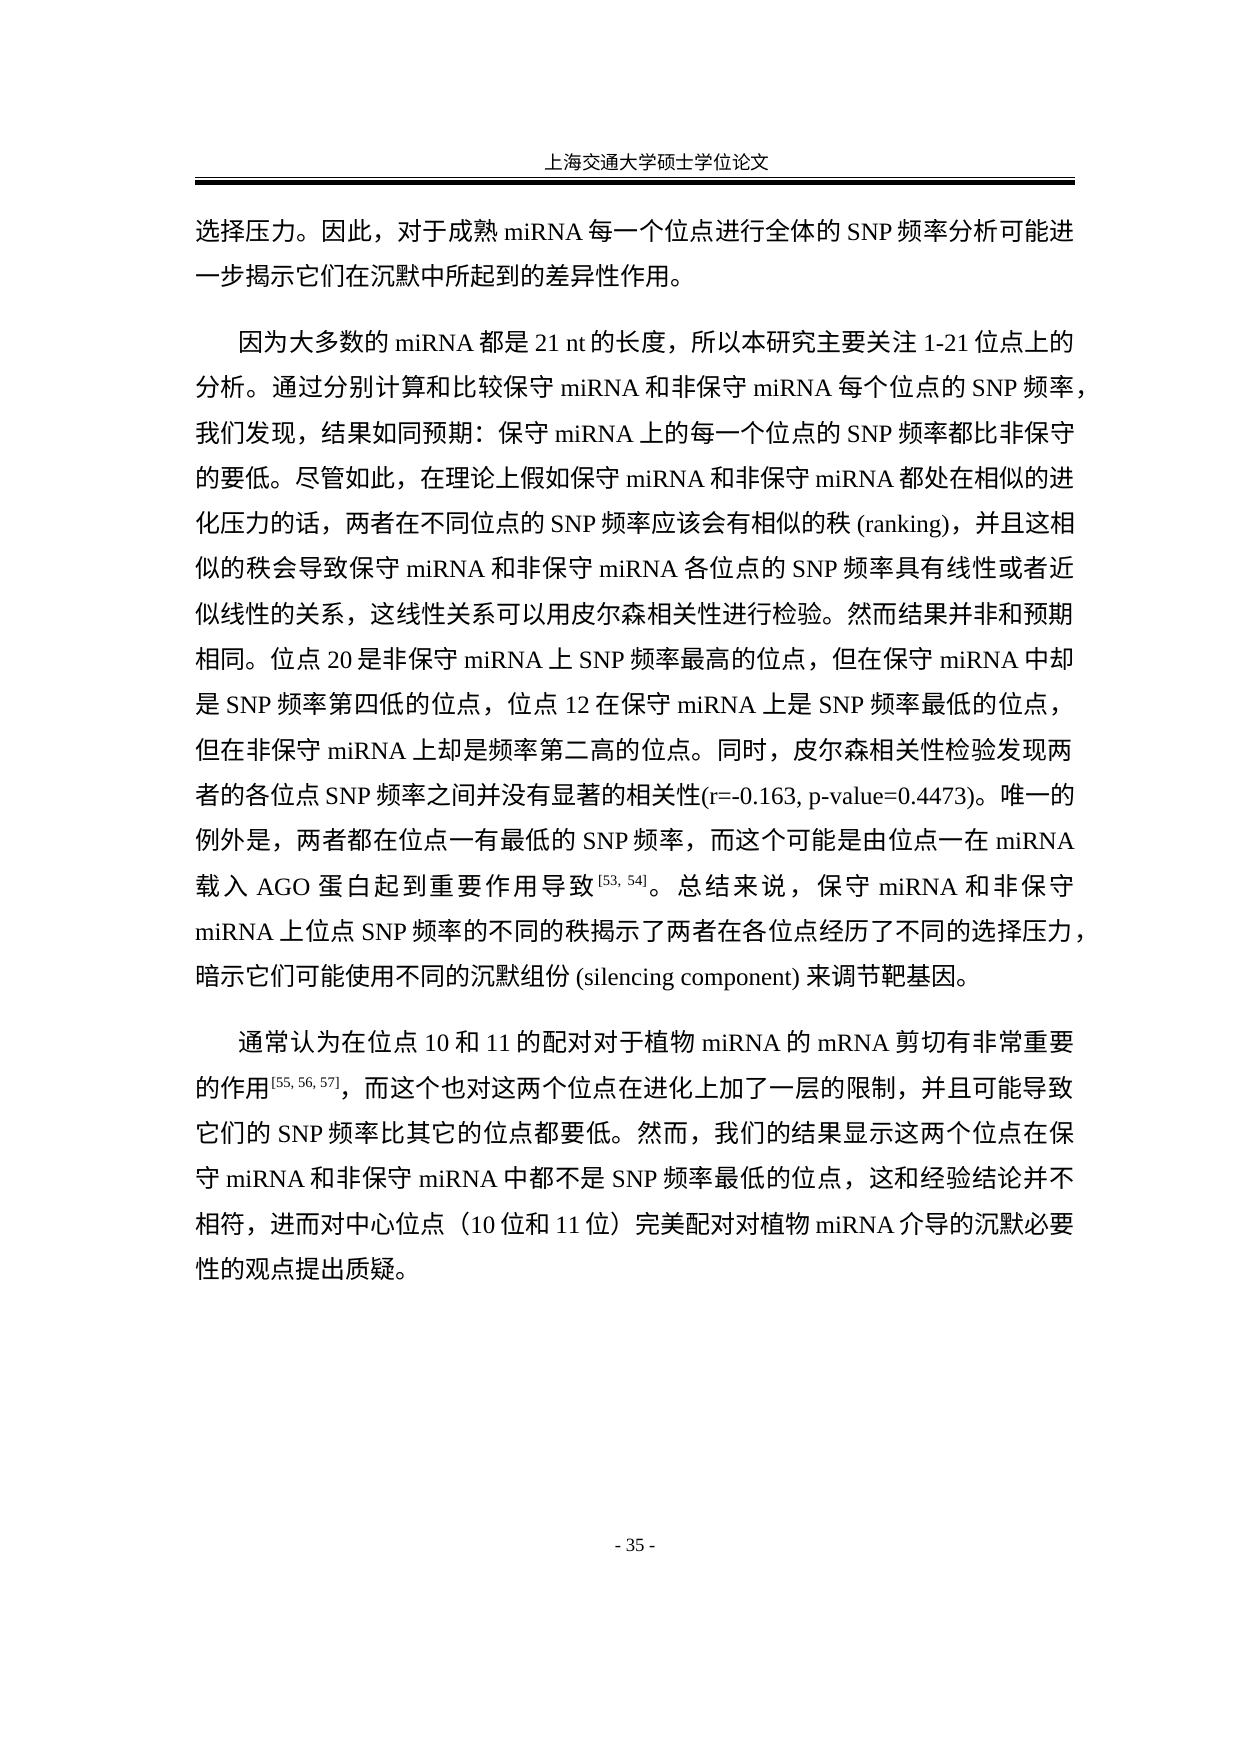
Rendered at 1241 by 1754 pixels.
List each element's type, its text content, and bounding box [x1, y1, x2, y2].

text 因为大多数的miRNA都是21 nt的长度，所以本研究主要关注1-21位点上的分析。通过分别计算和比较保守miRNA和非保守miRNA每个位点的SNP频率，我们发现，结果如同预期：保守miRNA上的每一个位点的SNP频率都比非保守的要低。尽管如此，在理论上假如保守miRNA和非保守miRNA都处在相似的进化压力的话，两者在不同位点的SNP频率应该会有相似的秩 (ranking)，并且这相似的秩会导致保守miRNA和非保守miRNA各位点的SNP频率具有线性或者近似线性的关系，这线性关系可以用皮尔森相关性进行检验。然而结果并非和预期相同。位点20是非保守miRNA上SNP频率最高的位点，但在保守miRNA中却是SNP频率第四低的位点，位点12在保守miRNA上是SNP频率最低的位点，但在非保守miRNA上却是频率第二高的位点。同时，皮尔森相关性检验发现两者的各位点SNP频率之间并没有显著的相关性(r=-0.163, p-value=0.4473)。唯一的例外是，两者都在位点一有最低的SNP频率，而这个可能是由位点一在miRNA载入AGO蛋白起到重要作用导致[, ]。总结来说，保守miRNA和非保守miRNA上位点SNP频率的不同的秩揭示了两者在各位点经历了不同的选择压力，暗示它们可能使用不同的沉默组份 (silencing component) 来调节靶基因。 [195, 322, 1075, 993]
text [195, 211, 1075, 292]
text 通常认为在位点10和11的配对对于植物miRNA的mRNA剪切有非常重要的作用[, , ]，而这个也对这两个位点在进化上加了一层的限制，并且可能导致它们的SNP频率比其它的位点都要低。然而，我们的结果显示这两个位点在保守miRNA和非保守miRNA中都不是SNP频率最低的位点，这和经验结论并不相符，进而对中心位点（10位和11位）完美配对对植物miRNA介导的沉默必要性的观点提出质疑。 [195, 1023, 1075, 1286]
